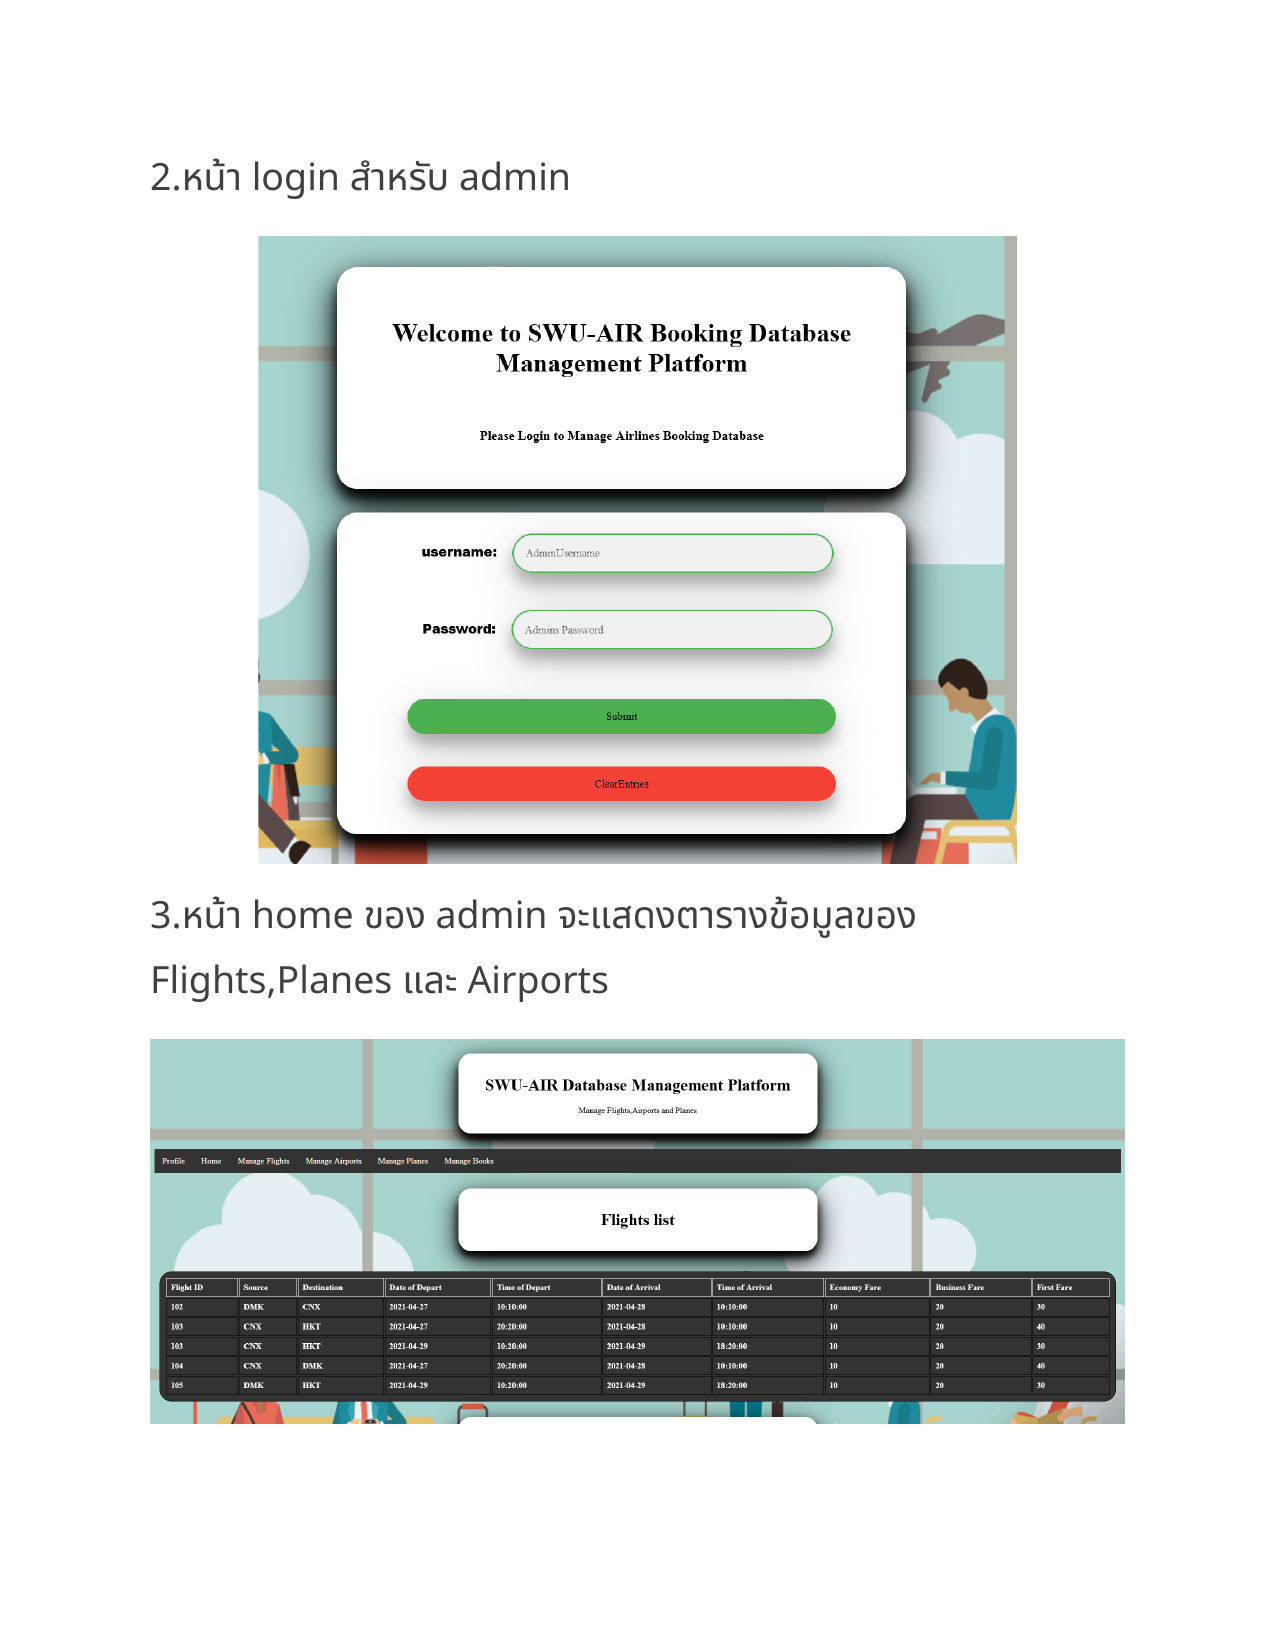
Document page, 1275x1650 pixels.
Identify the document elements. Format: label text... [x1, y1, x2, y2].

picture [150, 1039, 1125, 1424]
text 3.หน้า home ของ admin จะแสดงตารางข้อมูลของ Flights,Planes และ Airports [150, 888, 1125, 1010]
picture [258, 236, 1017, 864]
text 2.หน้า login สำหรับ admin [150, 150, 1125, 207]
